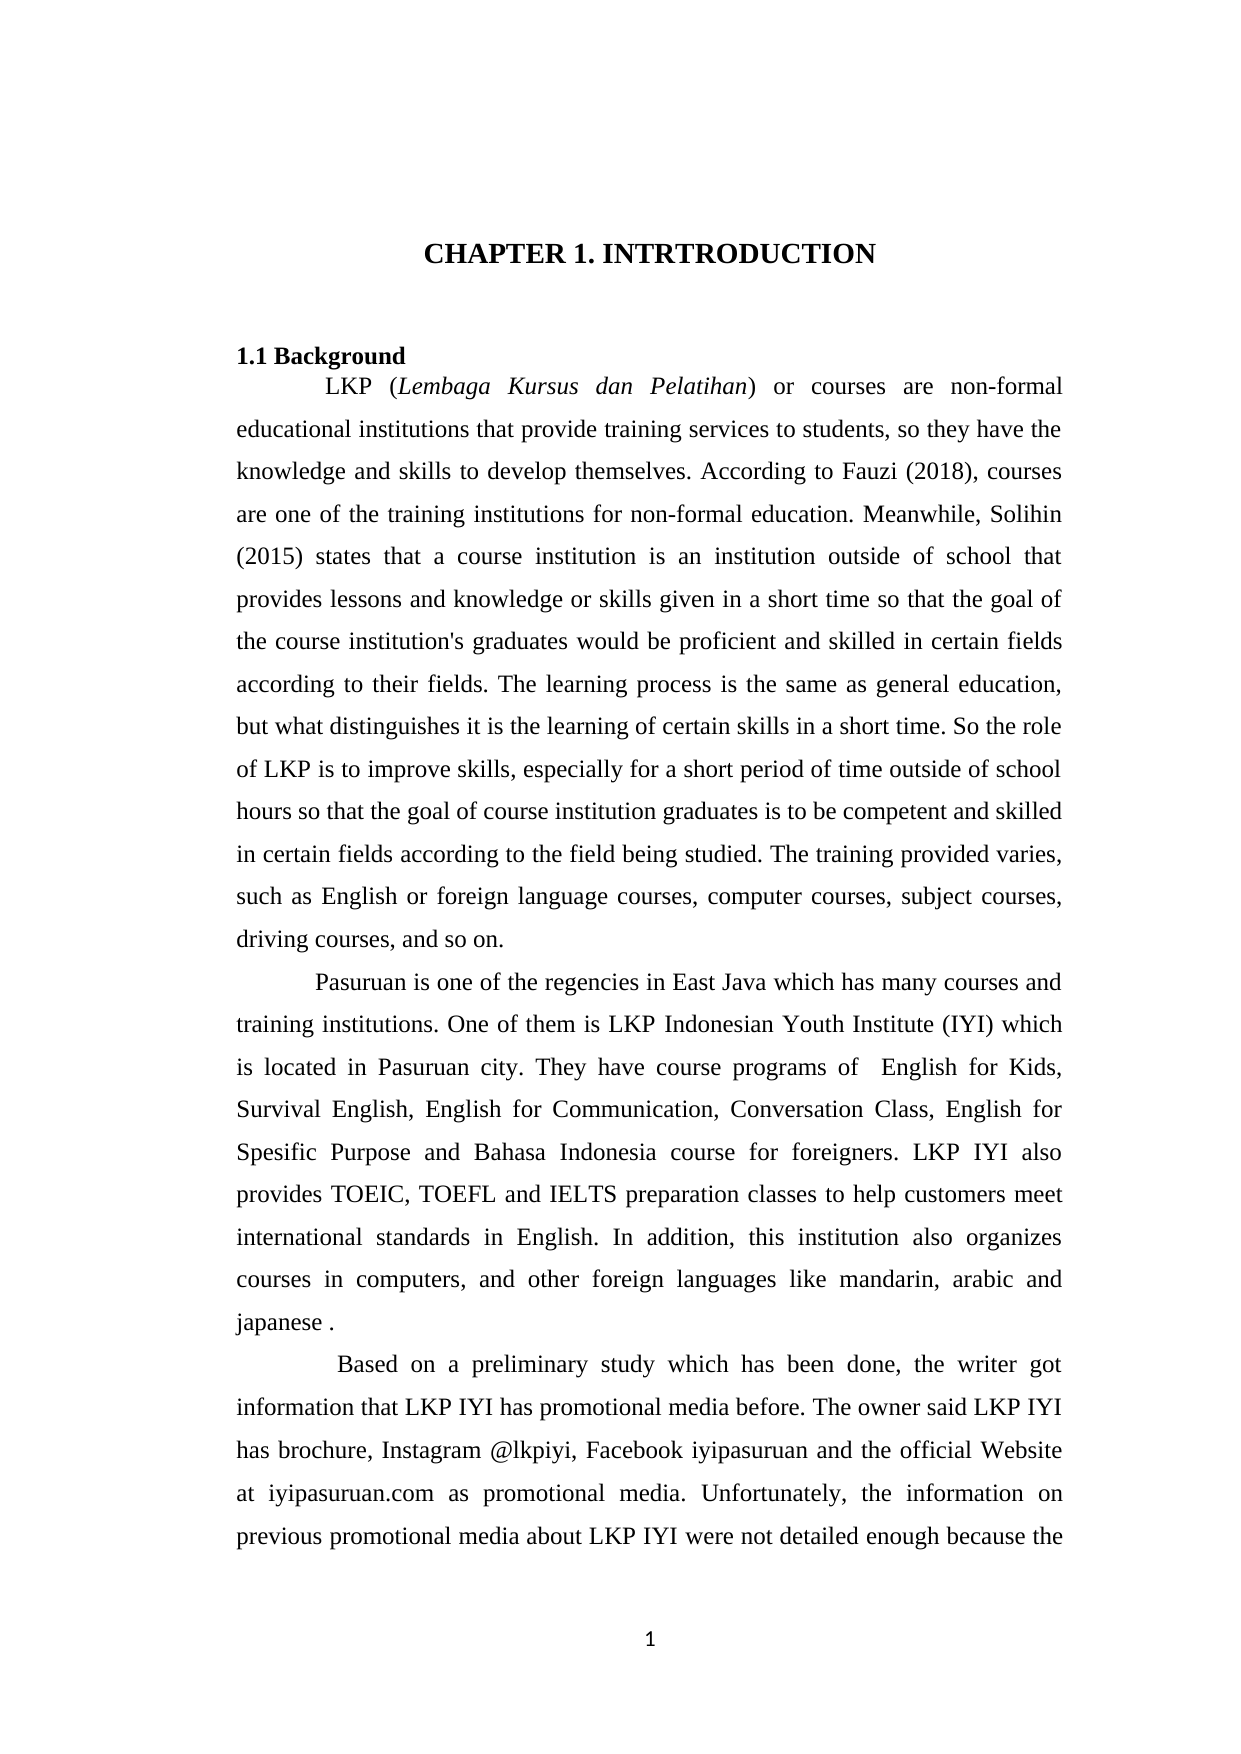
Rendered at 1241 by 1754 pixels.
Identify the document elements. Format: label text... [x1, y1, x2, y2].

text Pasuruan is one of the regencies in East Java which has many courses and training institutions. One of them is LKP Indonesian Youth Institute (IYI) which is located in Pasuruan city. They have course programs of English for Kids, Survival English, English for Communication, Conversation Class, English for Spesific Purpose and Bahasa Indonesia course for foreigners. LKP IYI also provides TOEIC, TOEFL and IELTS preparation classes to help customers meet international standards in English. In addition, this institution also organizes courses in computers, and other foreign languages like mandarin, arabic and japanese . [236, 967, 1063, 1336]
text LKP (Lembaga Kursus dan Pelatihan) or courses are non-formal educational institutions that provide training services to students, so they have the knowledge and skills to develop themselves. According to Fauzi (2018), courses are one of the training institutions for non-formal education. Meanwhile, Solihin (2015) states that a course institution is an institution outside of school that provides lessons and knowledge or skills given in a short time so that the goal of the course institution's graduates would be proficient and skilled in certain fields according to their fields. The learning process is the same as general education, but what distinguishes it is the learning of certain skills in a short time. So the role of LKP is to improve skills, especially for a short period of time outside of school hours so that the goal of course institution graduates is to be competent and skilled in certain fields according to the field being studied. The training provided varies, such as English or foreign language courses, computer courses, subject courses, driving courses, and so on. [236, 371, 1063, 953]
text CHAPTER 1. INTRTRODUCTION [236, 236, 1063, 270]
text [236, 1349, 1063, 1549]
subtitle Background [236, 341, 1063, 370]
